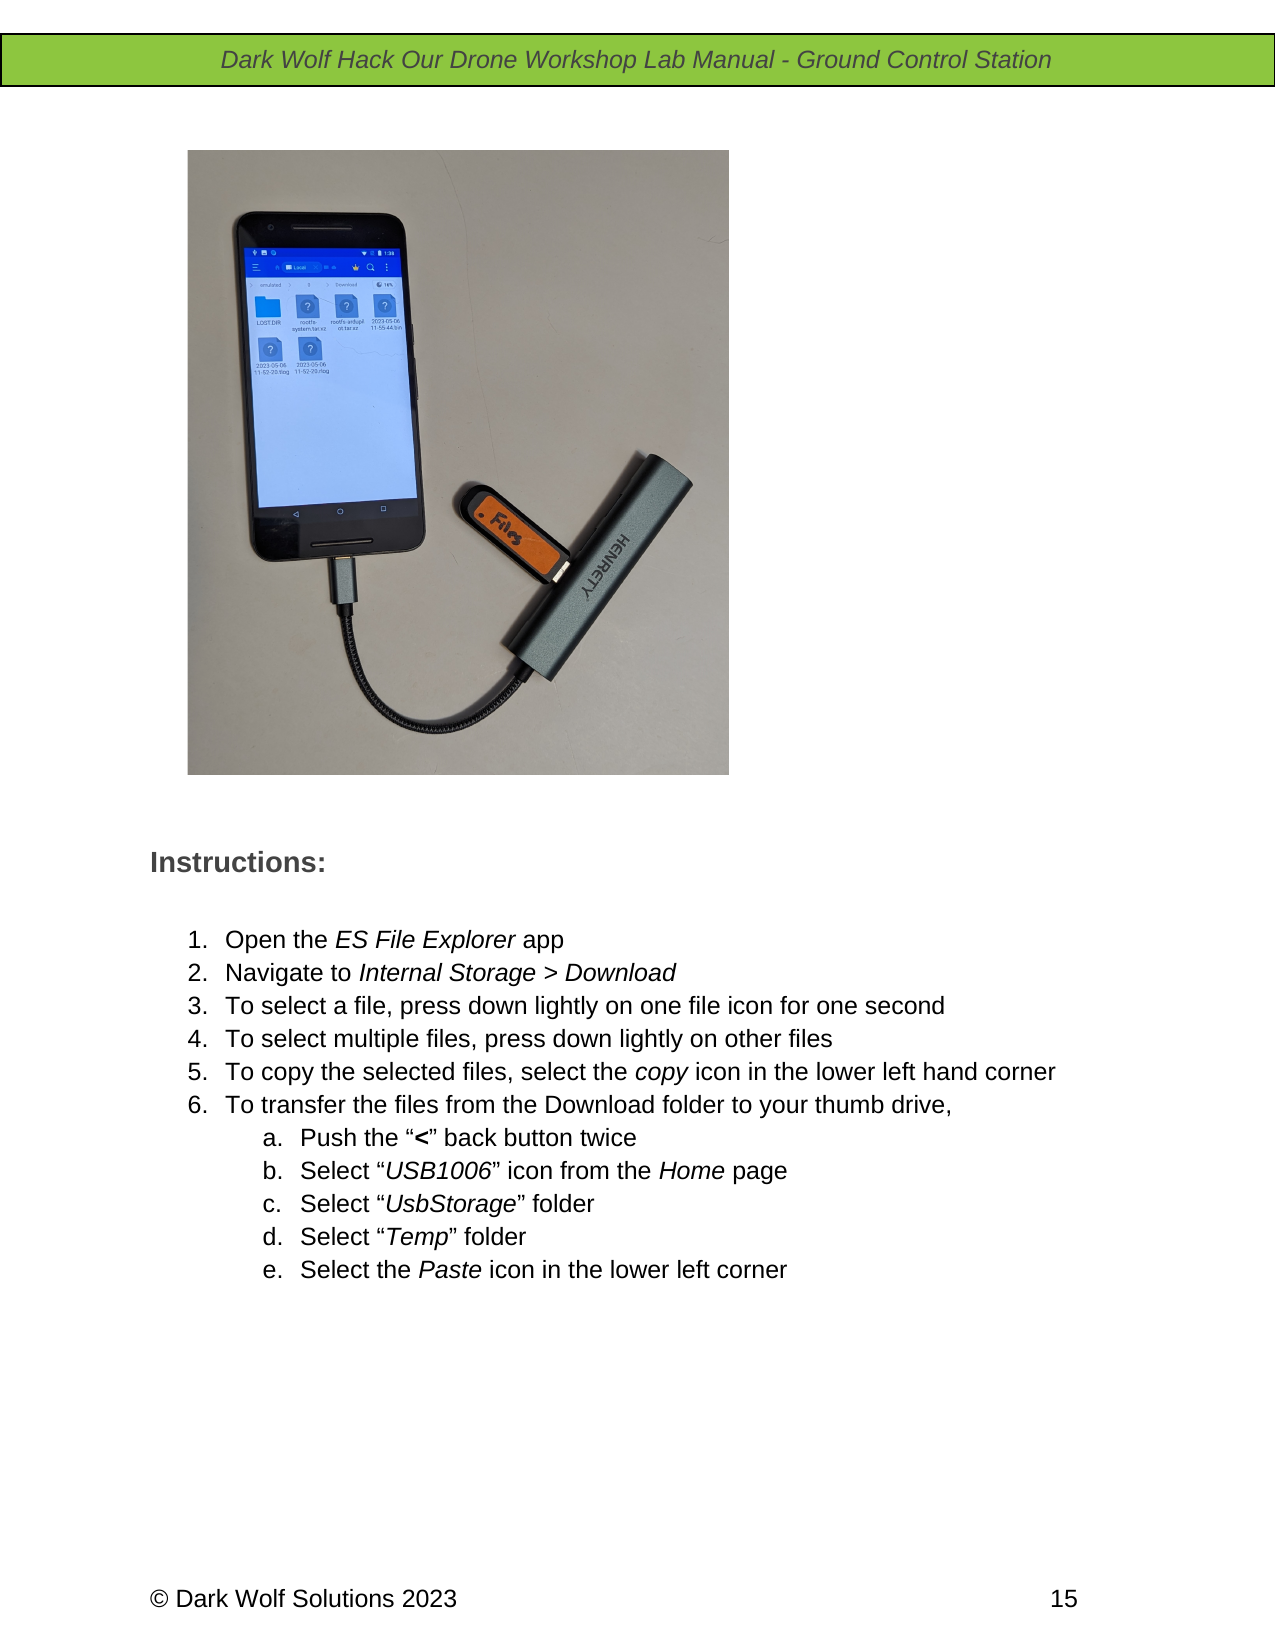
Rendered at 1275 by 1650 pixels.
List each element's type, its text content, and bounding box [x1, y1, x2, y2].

list Open the ES File Explorer app [187, 925, 1125, 953]
list To select multiple files, press down lightly on other files [187, 1024, 1125, 1052]
picture [187, 150, 729, 775]
list To transfer the files from the Download folder to your thumb drive, [187, 1090, 1125, 1118]
list To copy the selected files, select the copy icon in the lower left hand corner [187, 1057, 1125, 1086]
list Push the “<” back button twice [262, 1123, 1125, 1152]
list To select a file, press down lightly on one file icon for one second [187, 991, 1125, 1019]
list Select “USB1006” icon from the Home page [262, 1156, 1125, 1184]
list Select the Paste icon in the lower left corner [262, 1255, 1125, 1284]
subtitle Instructions: [150, 845, 1125, 878]
list Select “UsbStorage” folder [262, 1189, 1125, 1218]
list Navigate to Internal Storage > Download [187, 958, 1125, 986]
list Select “Temp” folder [262, 1222, 1125, 1251]
